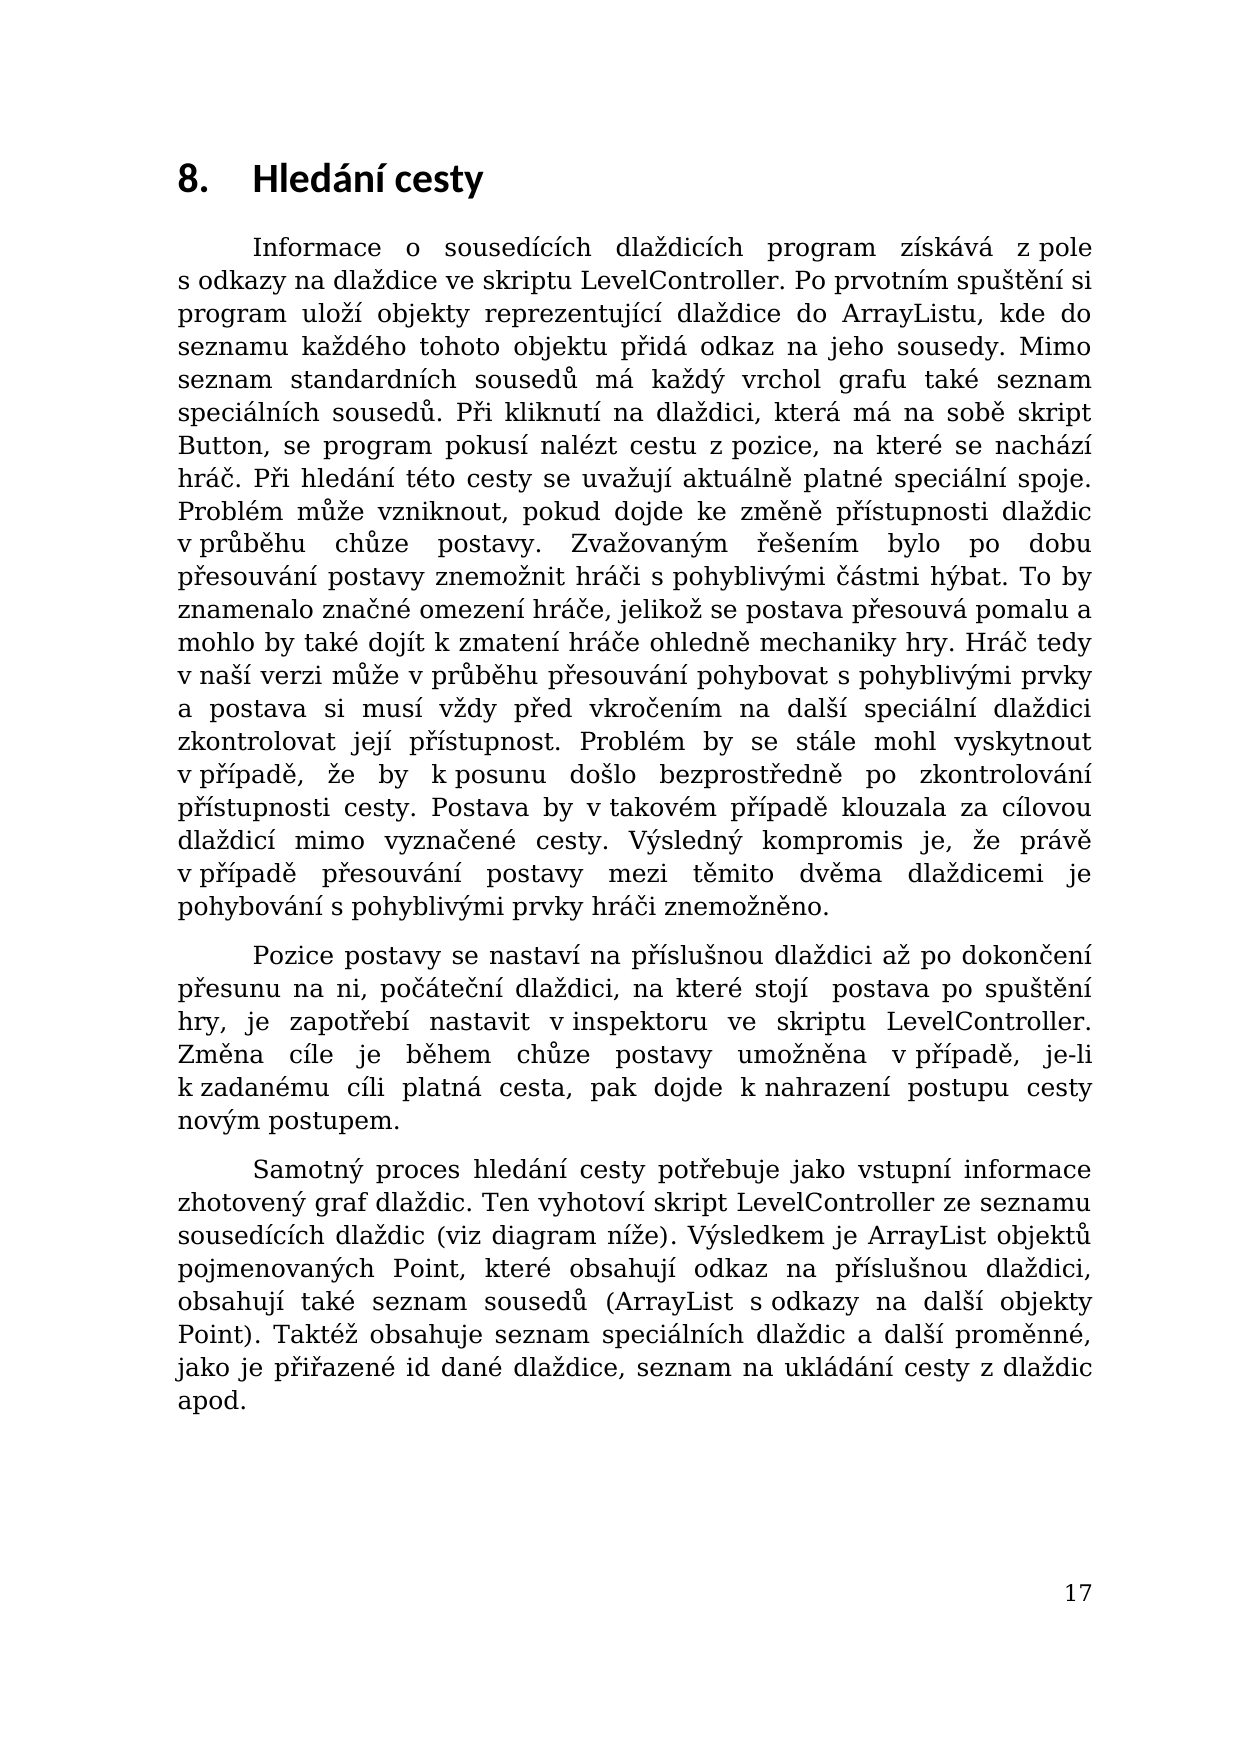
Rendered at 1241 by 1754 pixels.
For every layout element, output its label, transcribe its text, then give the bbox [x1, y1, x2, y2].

text Pozice postavy se nastaví na příslušnou dlaždici až po dokončení přesunu na ni, počáteční dlaždici, na které stojí postava po spuštění hry, je zapotřebí nastavit v inspektoru ve skriptu LevelController. Změna cíle je během chůze postavy umožněna v případě, je-li k zadanému cíli platná cesta, pak dojde k nahrazení postupu cesty novým postupem. [177, 940, 1092, 1134]
subtitle Hledání cesty [177, 152, 1092, 203]
text Informace o sousedících dlaždicích program získává z pole s odkazy na dlaždice ve skriptu LevelController. Po prvotním spuštění si program uloží objekty reprezentující dlaždice do ArrayListu, kde do seznamu každého tohoto objektu přidá odkaz na jeho sousedy. Mimo seznam standardních sousedů má každý vrchol grafu také seznam speciálních sousedů. Při kliknutí na dlaždici, která má na sobě skript Button, se program pokusí nalézt cestu z pozice, na které se nachází hráč. Při hledání této cesty se uvažují aktuálně platné speciální spoje. Problém může vzniknout, pokud dojde ke změně přístupnosti dlaždic v průběhu chůze postavy. Zvažovaným řešením bylo po dobu přesouvání postavy znemožnit hráči s pohyblivými částmi hýbat. To by znamenalo značné omezení hráče, jelikož se postava přesouvá pomalu a mohlo by také dojít k zmatení hráče ohledně mechaniky hry. Hráč tedy v naší verzi může v průběhu přesouvání pohybovat s pohyblivými prvky a postava si musí vždy před vkročením na další speciální dlaždici zkontrolovat její přístupnost. Problém by se stále mohl vyskytnout v případě, že by k posunu došlo bezprostředně po zkontrolování přístupnosti cesty. Postava by v takovém případě klouzala za cílovou dlaždicí mimo vyznačené cesty. Výsledný kompromis je, že právě v případě přesouvání postavy mezi těmito dvěma dlaždicemi je pohybování s pohyblivými prvky hráči znemožněno. [177, 232, 1092, 920]
text Samotný proces hledání cesty potřebuje jako vstupní informace zhotovený graf dlaždic. Ten vyhotoví skript LevelController ze seznamu sousedících dlaždic (viz diagram níže). Výsledkem je ArrayList objektů pojmenovaných Point, které obsahují odkaz na příslušnou dlaždici, obsahují také seznam sousedů (ArrayList s odkazy na další objekty Point). Taktéž obsahuje seznam speciálních dlaždic a další proměnné, jako je přiřazené id dané dlaždice, seznam na ukládání cesty z dlaždic apod. [177, 1154, 1092, 1414]
